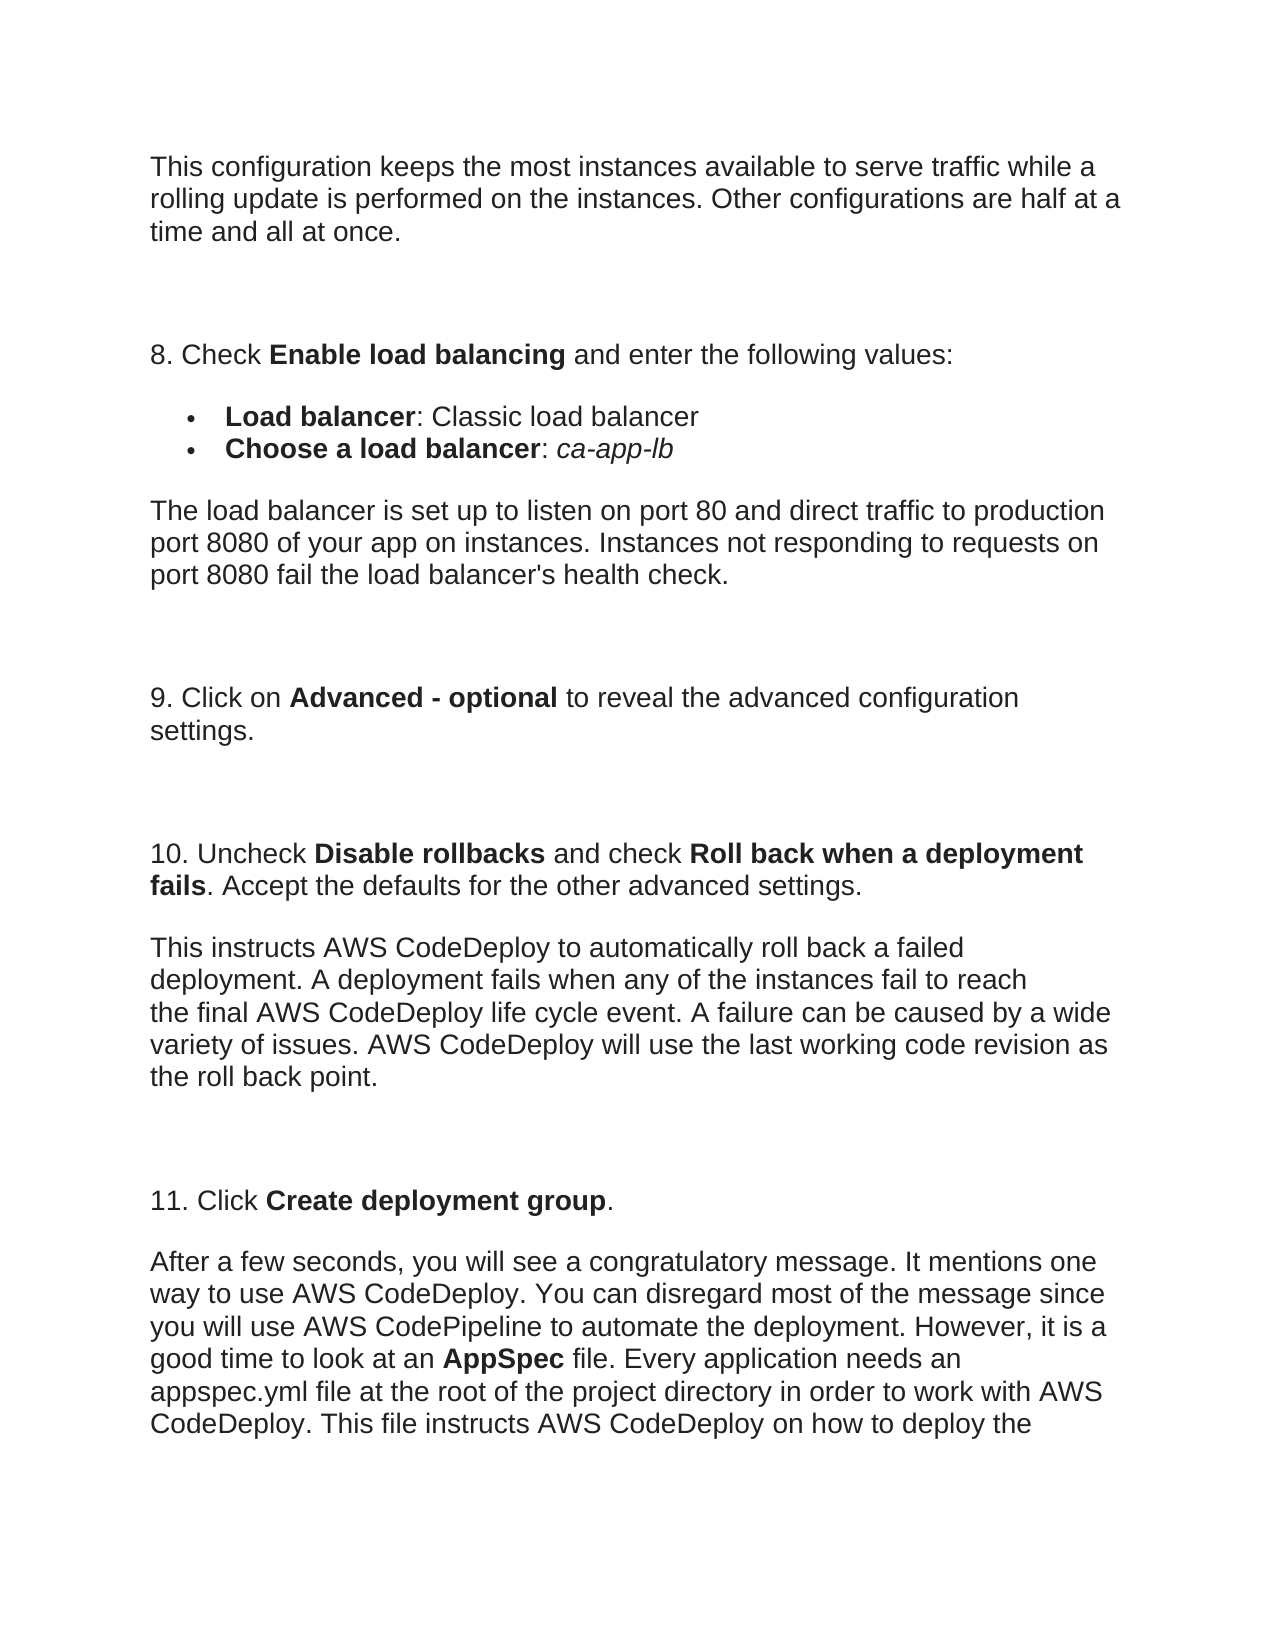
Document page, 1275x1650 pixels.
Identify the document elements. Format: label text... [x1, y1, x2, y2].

list Load balancer: Classic load balancer [187, 399, 1125, 432]
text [150, 1245, 1125, 1439]
text 8. Check Enable load balancing and enter the following values: [150, 338, 1125, 370]
text This configuration keeps the most instances available to serve traffic while a rolling update is performed on the instances. Other configurations are half at a time and all at once. [150, 150, 1125, 247]
text 11. Click Create deployment group. [150, 1183, 1125, 1216]
list Choose a load balancer: ca-app-lb [187, 432, 1125, 464]
text The load balancer is set up to listen on port 80 and direct traffic to production port 8080 of your app on instances. Instances not responding to requests on port 8080 fail the load balancer's health check. [150, 493, 1125, 591]
text 10. Uncheck Disable rollbacks and check Roll back when a deployment fails. Accept the defaults for the other advanced settings. [150, 837, 1125, 902]
text 9. Click on Advanced - optional to reveal the advanced configuration settings. [150, 681, 1125, 746]
text This instructs AWS CodeDeploy to automatically roll back a failed deployment. A deployment fails when any of the instances fail to reach the final AWS CodeDeploy life cycle event. A failure can be caused by a wide variety of issues. AWS CodeDeploy will use the last working code revision as the roll back point. [150, 931, 1125, 1093]
